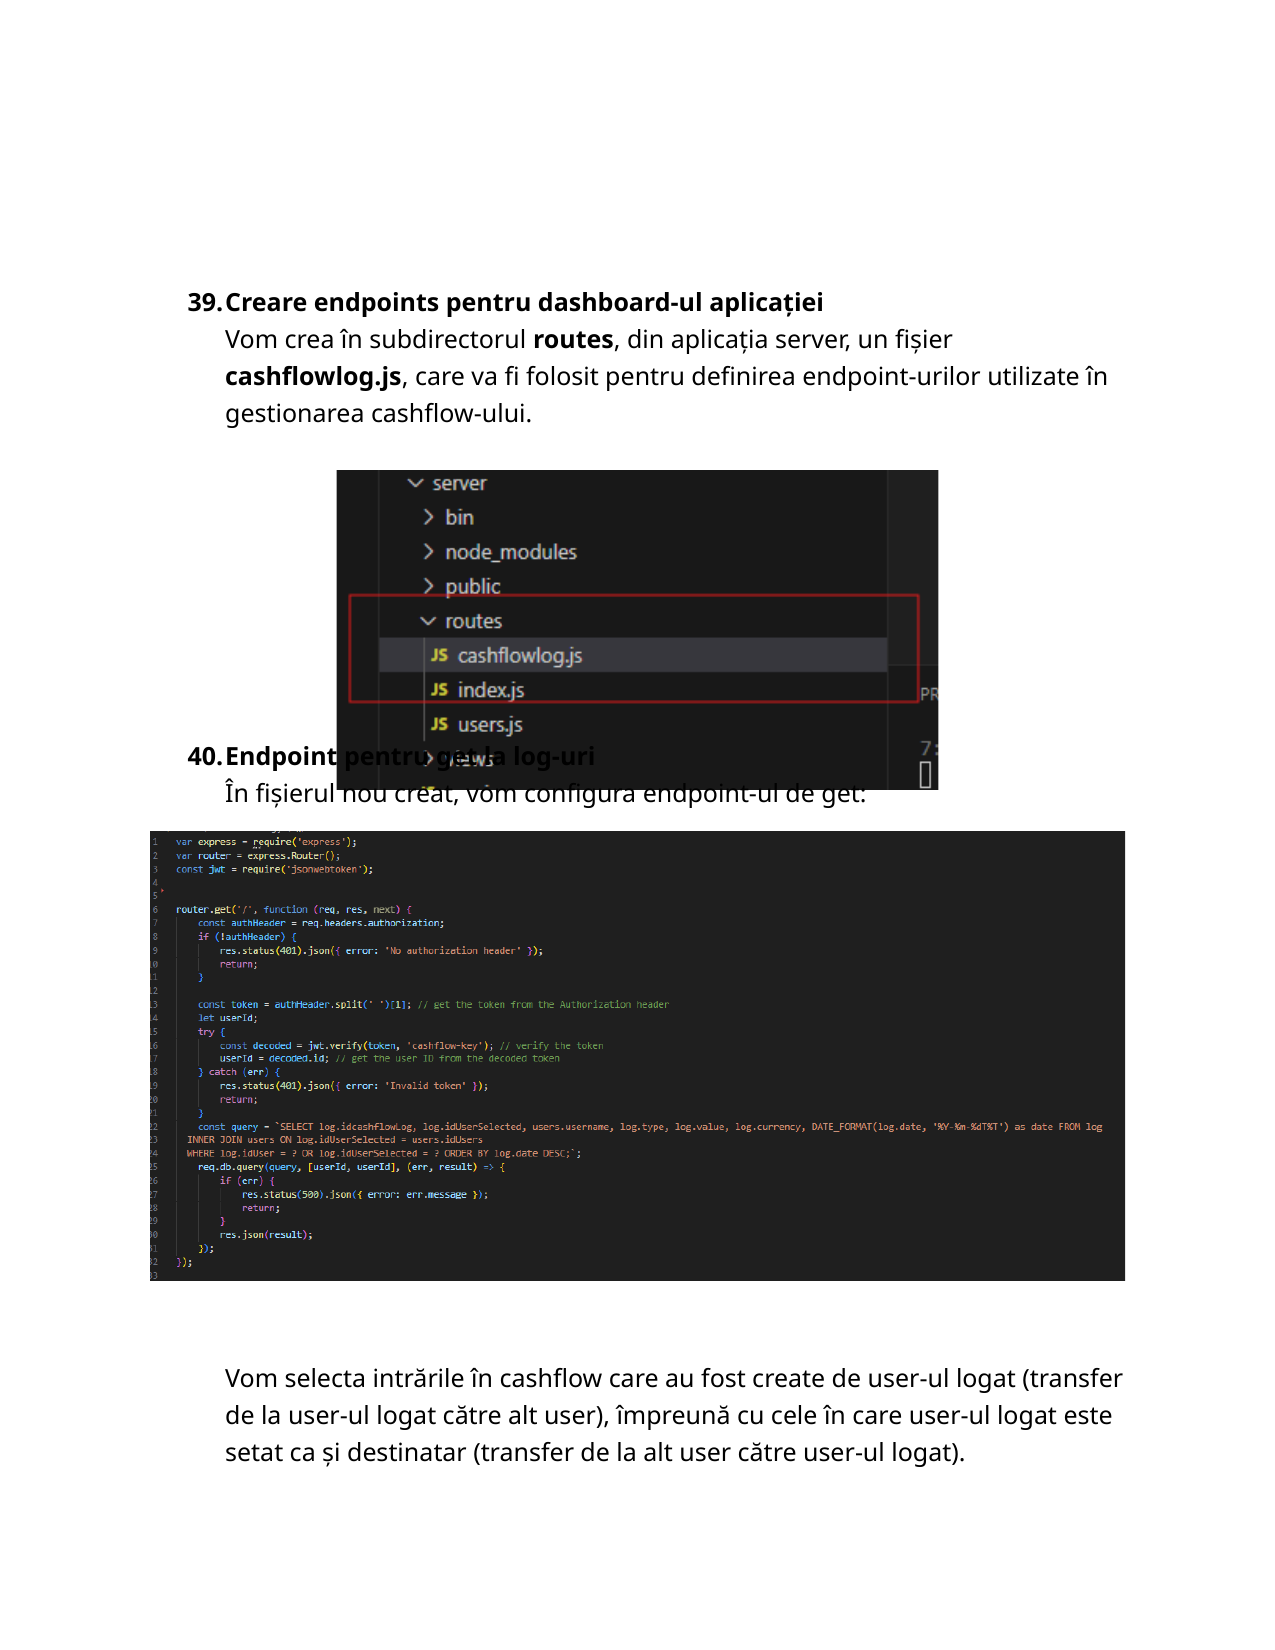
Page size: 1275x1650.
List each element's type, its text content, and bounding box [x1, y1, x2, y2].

list Endpoint pentru get la log-uri [187, 739, 1125, 773]
picture [336, 470, 939, 739]
list În fișierul nou creat, vom configura endpoint-ul de get: [225, 776, 1125, 810]
list Creare endpoints pentru dashboard-ul aplicației [187, 285, 1125, 319]
list Vom selecta intrările în cashflow care au fost create de user-ul logat (transfer de la user-ul logat către alt user), împreună cu cele în care user-ul logat este setat ca și destinatar (transfer de la alt user către user-ul logat). [225, 1361, 1125, 1468]
picture [150, 831, 1125, 1281]
list Vom crea în subdirectorul routes, din aplicația server, un fișier cashflowlog.js, care va fi folosit pentru definirea endpoint-urilor utilizate în gestionarea cashflow-ului. [225, 322, 1125, 429]
